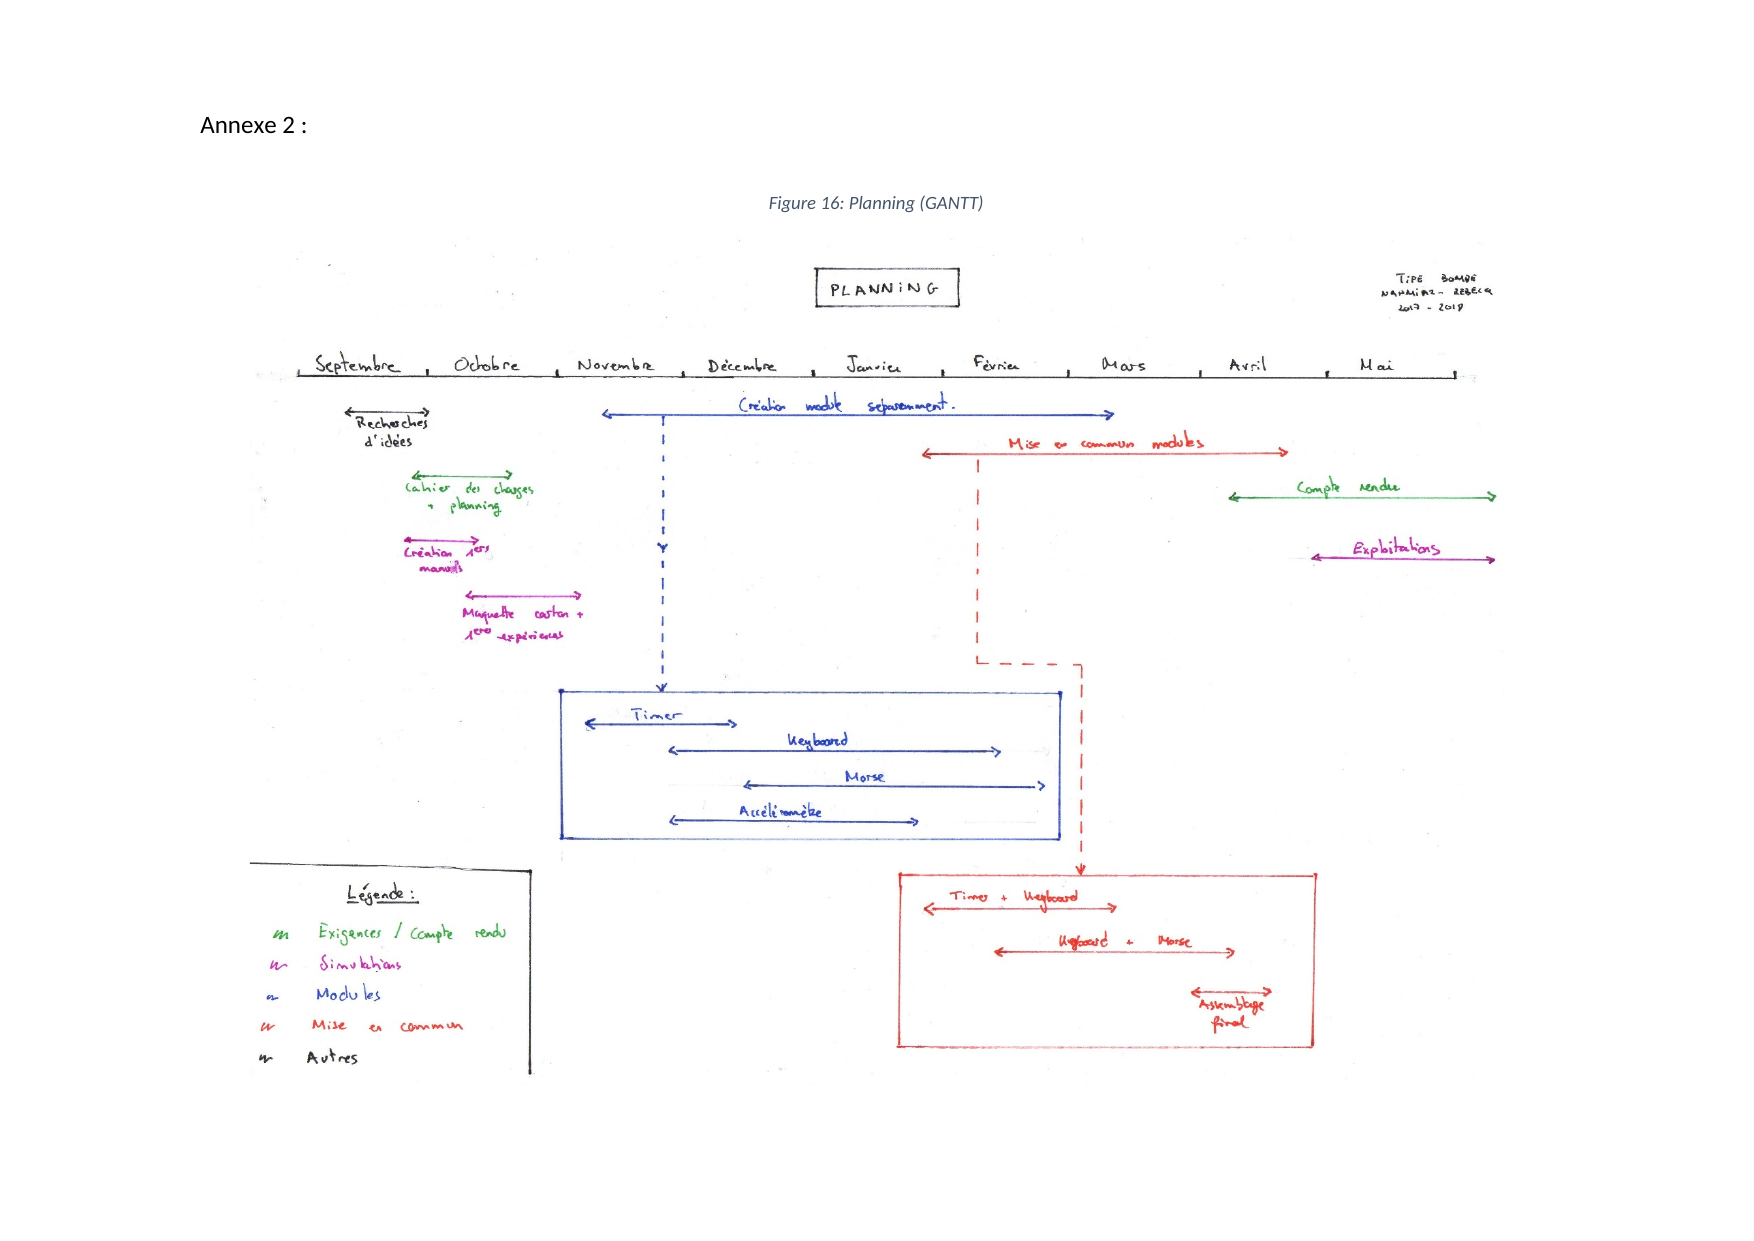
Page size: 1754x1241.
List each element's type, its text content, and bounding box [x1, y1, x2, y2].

text Figure 16: Planning (GANTT) [148, 191, 1606, 214]
picture [249, 235, 1505, 1085]
